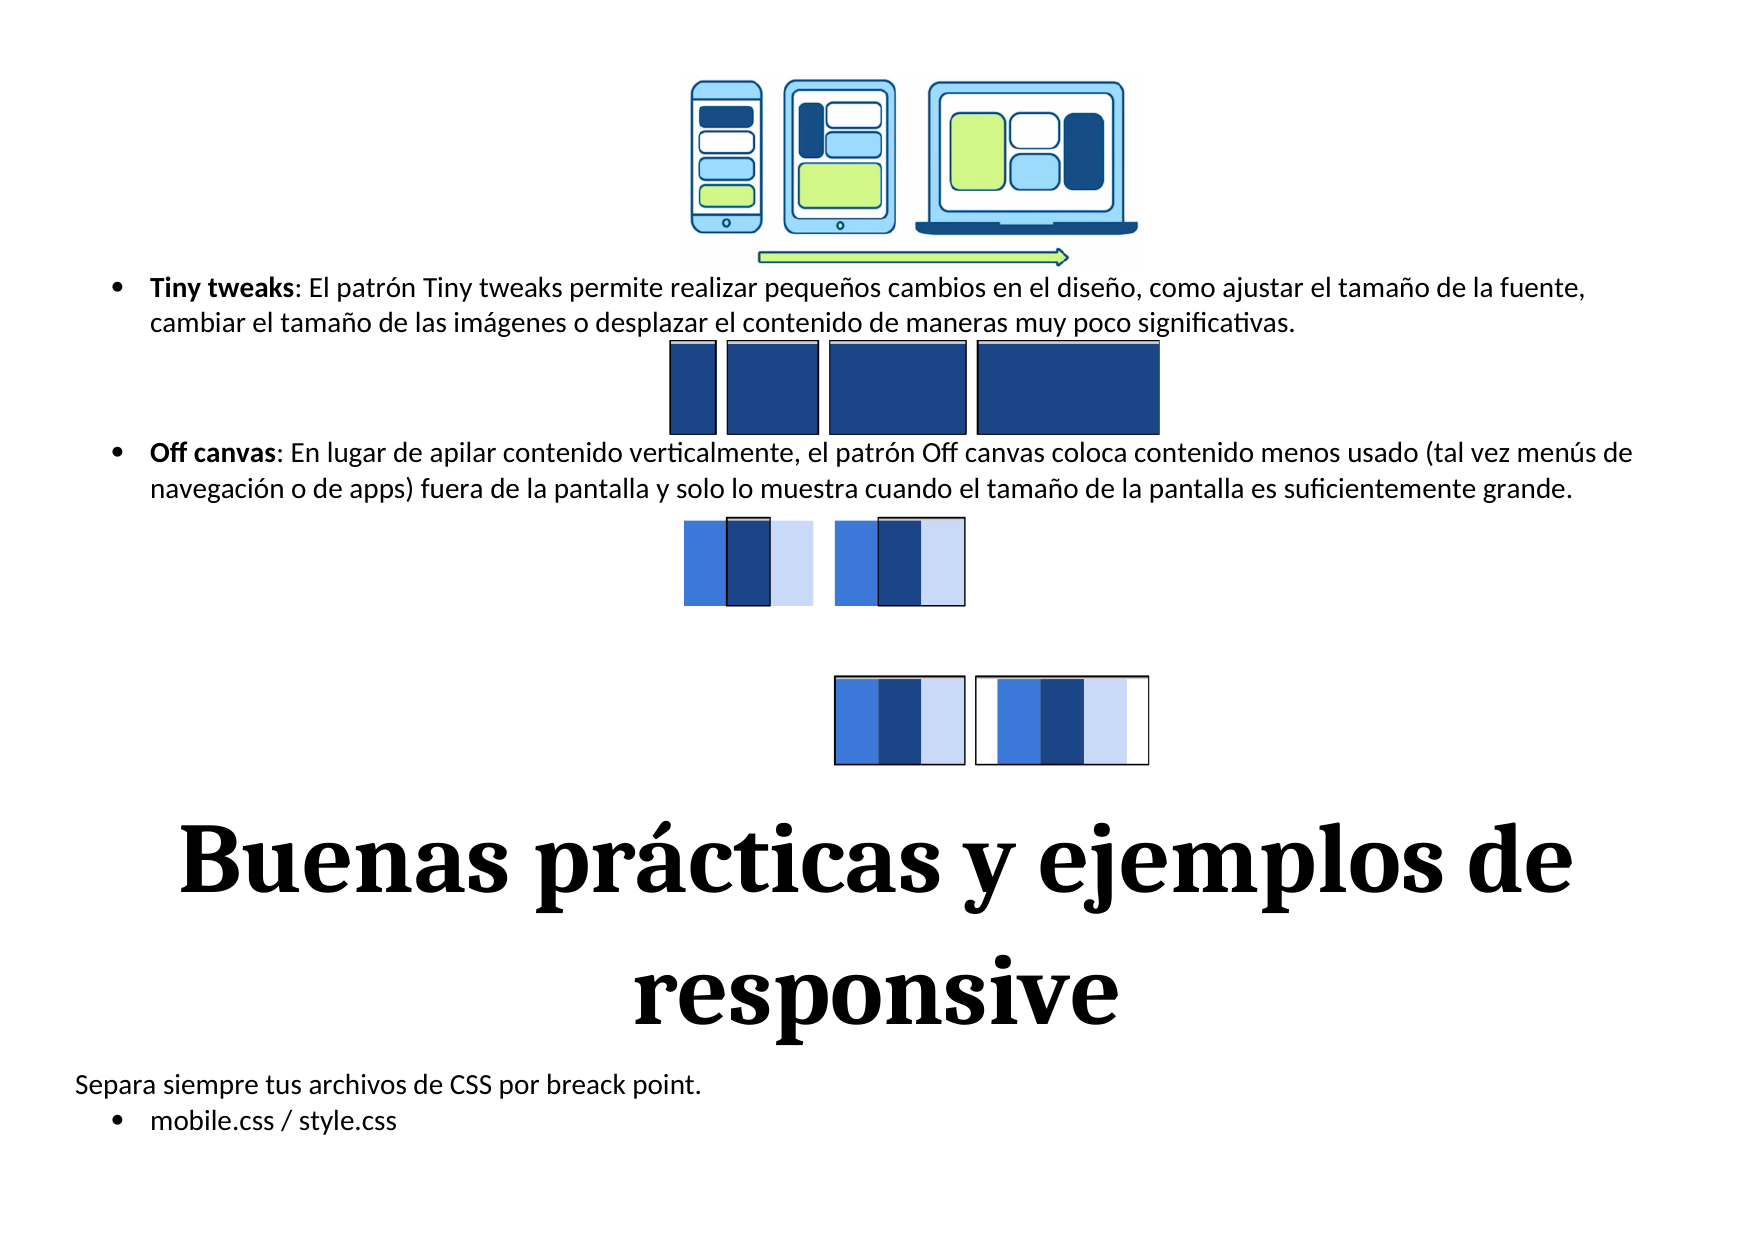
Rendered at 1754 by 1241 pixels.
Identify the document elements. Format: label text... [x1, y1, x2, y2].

picture [669, 340, 1160, 435]
subtitle Buenas prácticas y ejemplos de responsive [75, 802, 1679, 1049]
list mobile.css / style.css [112, 1102, 1679, 1138]
picture [673, 505, 1156, 777]
list Separa siempre tus archivos de CSS por breack point. [75, 1066, 1679, 1102]
list Tiny tweaks: El patrón Tiny tweaks permite realizar pequeños cambios en el diseño, como ajustar el tamaño de la fuente, cambiar el tamaño de las imágenes o desplazar el contenido de maneras muy poco significativas. [112, 269, 1679, 340]
list Off canvas: En lugar de apilar contenido verticalmente, el patrón Off canvas coloca contenido menos usado (tal vez menús de navegación o de apps) fuera de la pantalla y solo lo muestra cuando el tamaño de la pantalla es suficientemente grande. [112, 434, 1679, 506]
picture [686, 75, 1143, 269]
